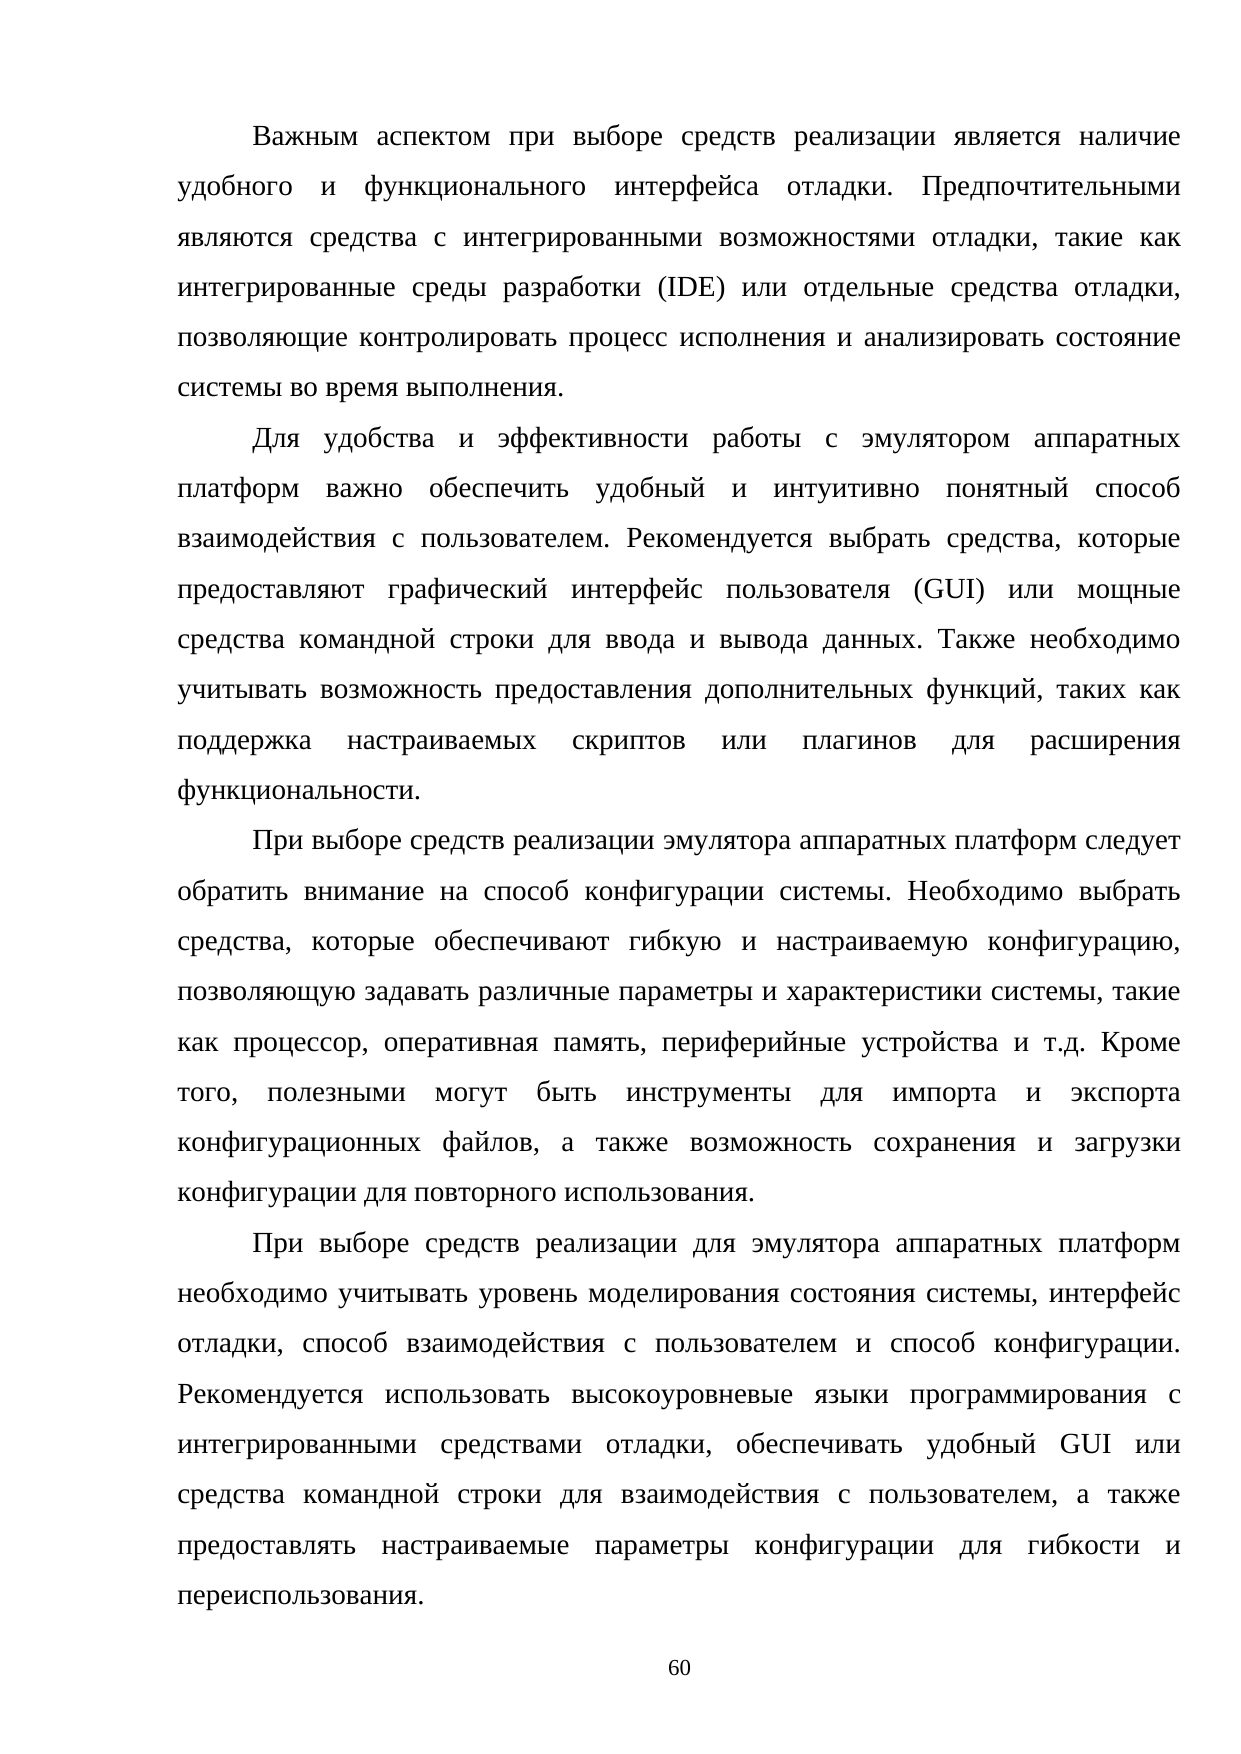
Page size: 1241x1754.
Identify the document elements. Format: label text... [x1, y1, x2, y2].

text При выборе средств реализации для эмулятора аппаратных платформ необходимо учитывать уровень моделирования состояния системы, интерфейс отладки, способ взаимодействия с пользователем и способ конфигурации. Рекомендуется использовать высокоуровневые языки программирования с интегрированными средствами отладки, обеспечивать удобный GUI или средства командной строки для взаимодействия с пользователем, а также предоставлять настраиваемые параметры конфигурации для гибкости и переиспользования. [177, 1225, 1182, 1611]
text Для удобства и эффективности работы с эмулятором аппаратных платформ важно обеспечить удобный и интуитивно понятный способ взаимодействия с пользователем. Рекомендуется выбрать средства, которые предоставляют графический интерфейс пользователя (GUI) или мощные средства командной строки для ввода и вывода данных. Также необходимо учитывать возможность предоставления дополнительных функций, таких как поддержка настраиваемых скриптов или плагинов для расширения функциональности. [177, 420, 1182, 806]
text При выборе средств реализации эмулятора аппаратных платформ следует обратить внимание на способ конфигурации системы. Необходимо выбрать средства, которые обеспечивают гибкую и настраиваемую конфигурацию, позволяющую задавать различные параметры и характеристики системы, такие как процессор, оперативная память, периферийные устройства и т.д. Кроме того, полезными могут быть инструменты для импорта и экспорта конфигурационных файлов, а также возможность сохранения и загрузки конфигурации для повторного использования. [177, 822, 1182, 1208]
text Важным аспектом при выборе средств реализации является наличие удобного и функционального интерфейса отладки. Предпочтительными являются средства с интегрированными возможностями отладки, такие как интегрированные среды разработки (IDE) или отдельные средства отладки, позволяющие контролировать процесс исполнения и анализировать состояние системы во время выполнения. [177, 118, 1182, 403]
